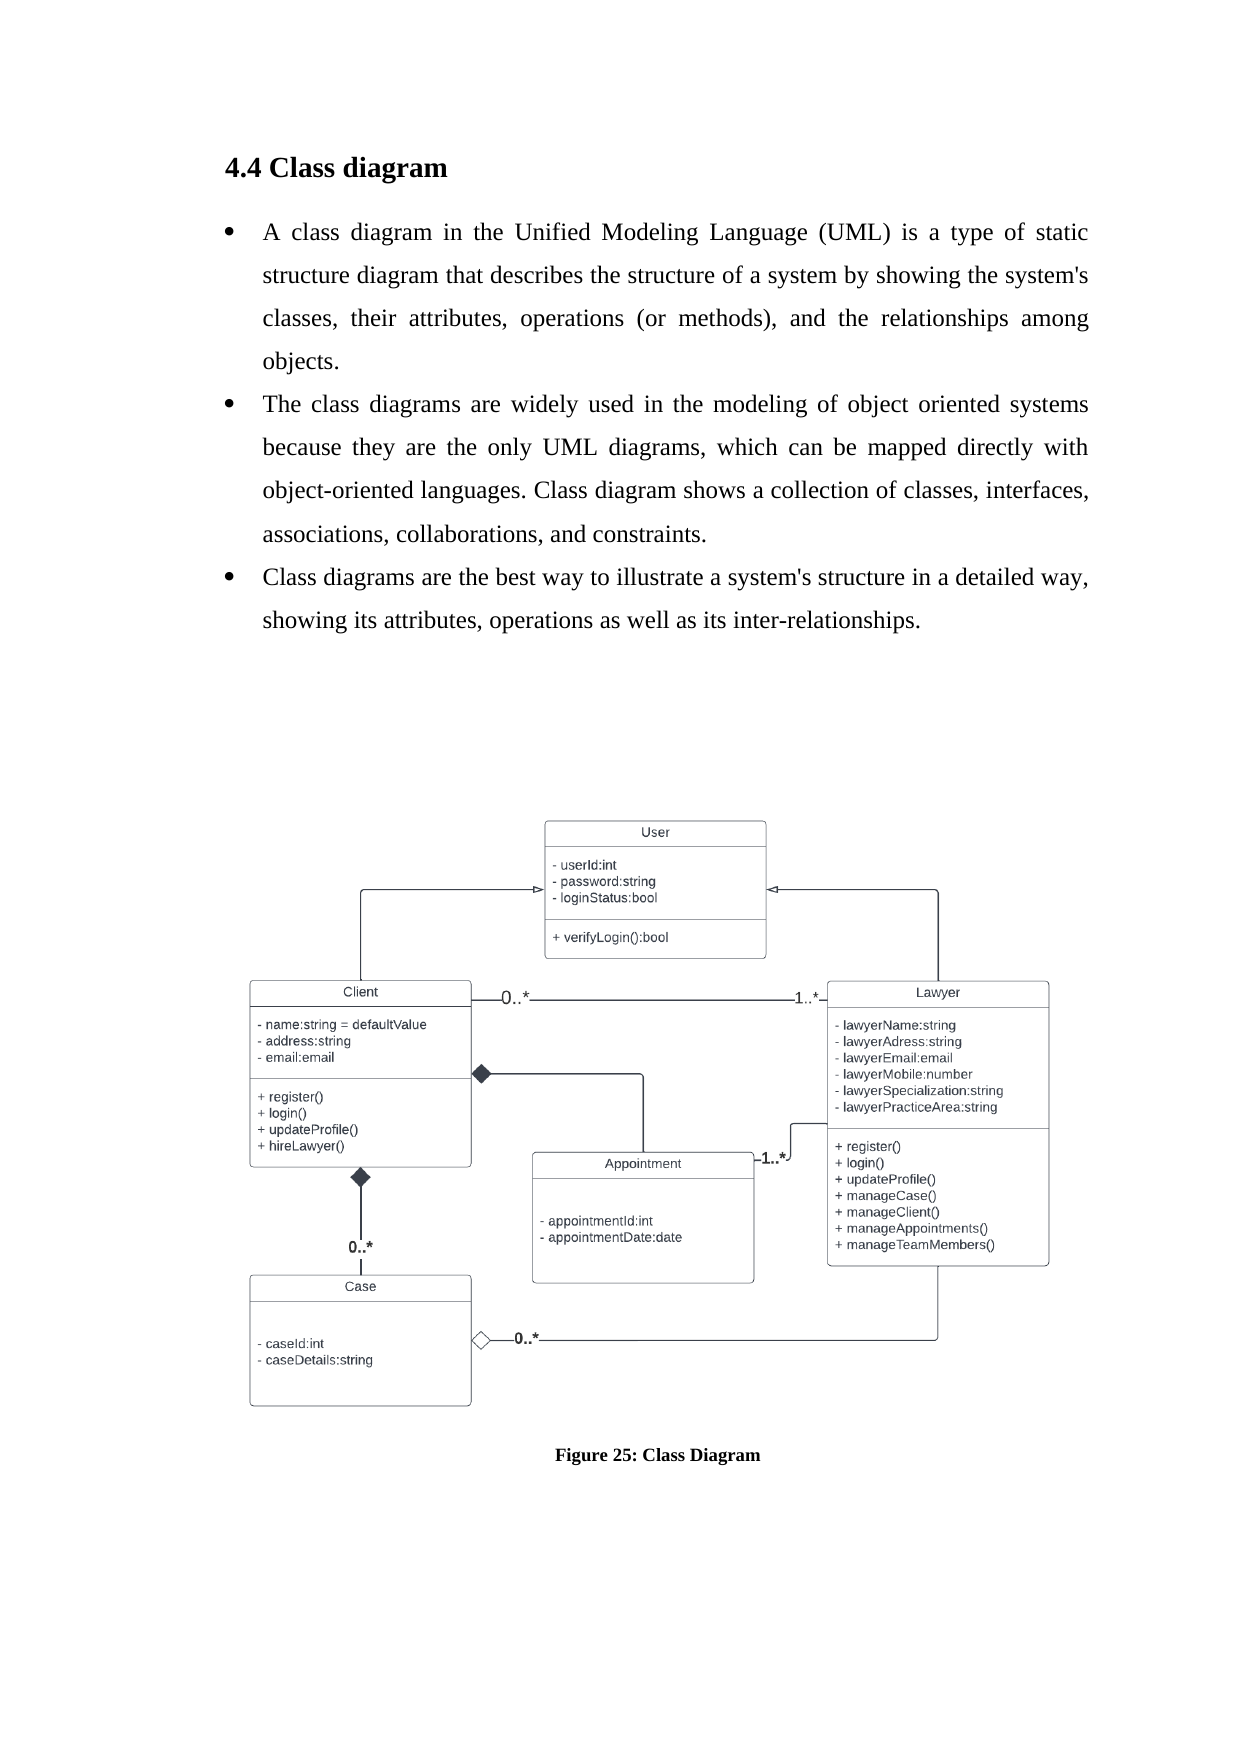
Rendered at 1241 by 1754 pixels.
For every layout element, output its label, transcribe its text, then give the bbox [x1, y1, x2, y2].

list A class diagram in the Unified Modeling Language (UML) is a type of static structure diagram that describes the structure of a system by showing the system's classes, their attributes, operations (or methods), and the relationships among objects. [225, 217, 1090, 375]
picture [225, 796, 1073, 1430]
subtitle 4.4 Class diagram [225, 150, 1090, 183]
list Class diagrams are the best way to illustrate a system's structure in a detailed way, showing its attributes, operations as well as its inter-relationships. [225, 562, 1090, 634]
text Figure 25: Class Diagram [225, 1444, 1090, 1466]
list The class diagrams are widely used in the modeling of object oriented systems because they are the only UML diagrams, which can be mapped directly with object-oriented languages. Class diagram shows a collection of classes, interfaces, associations, collaborations, and constraints. [225, 389, 1090, 547]
